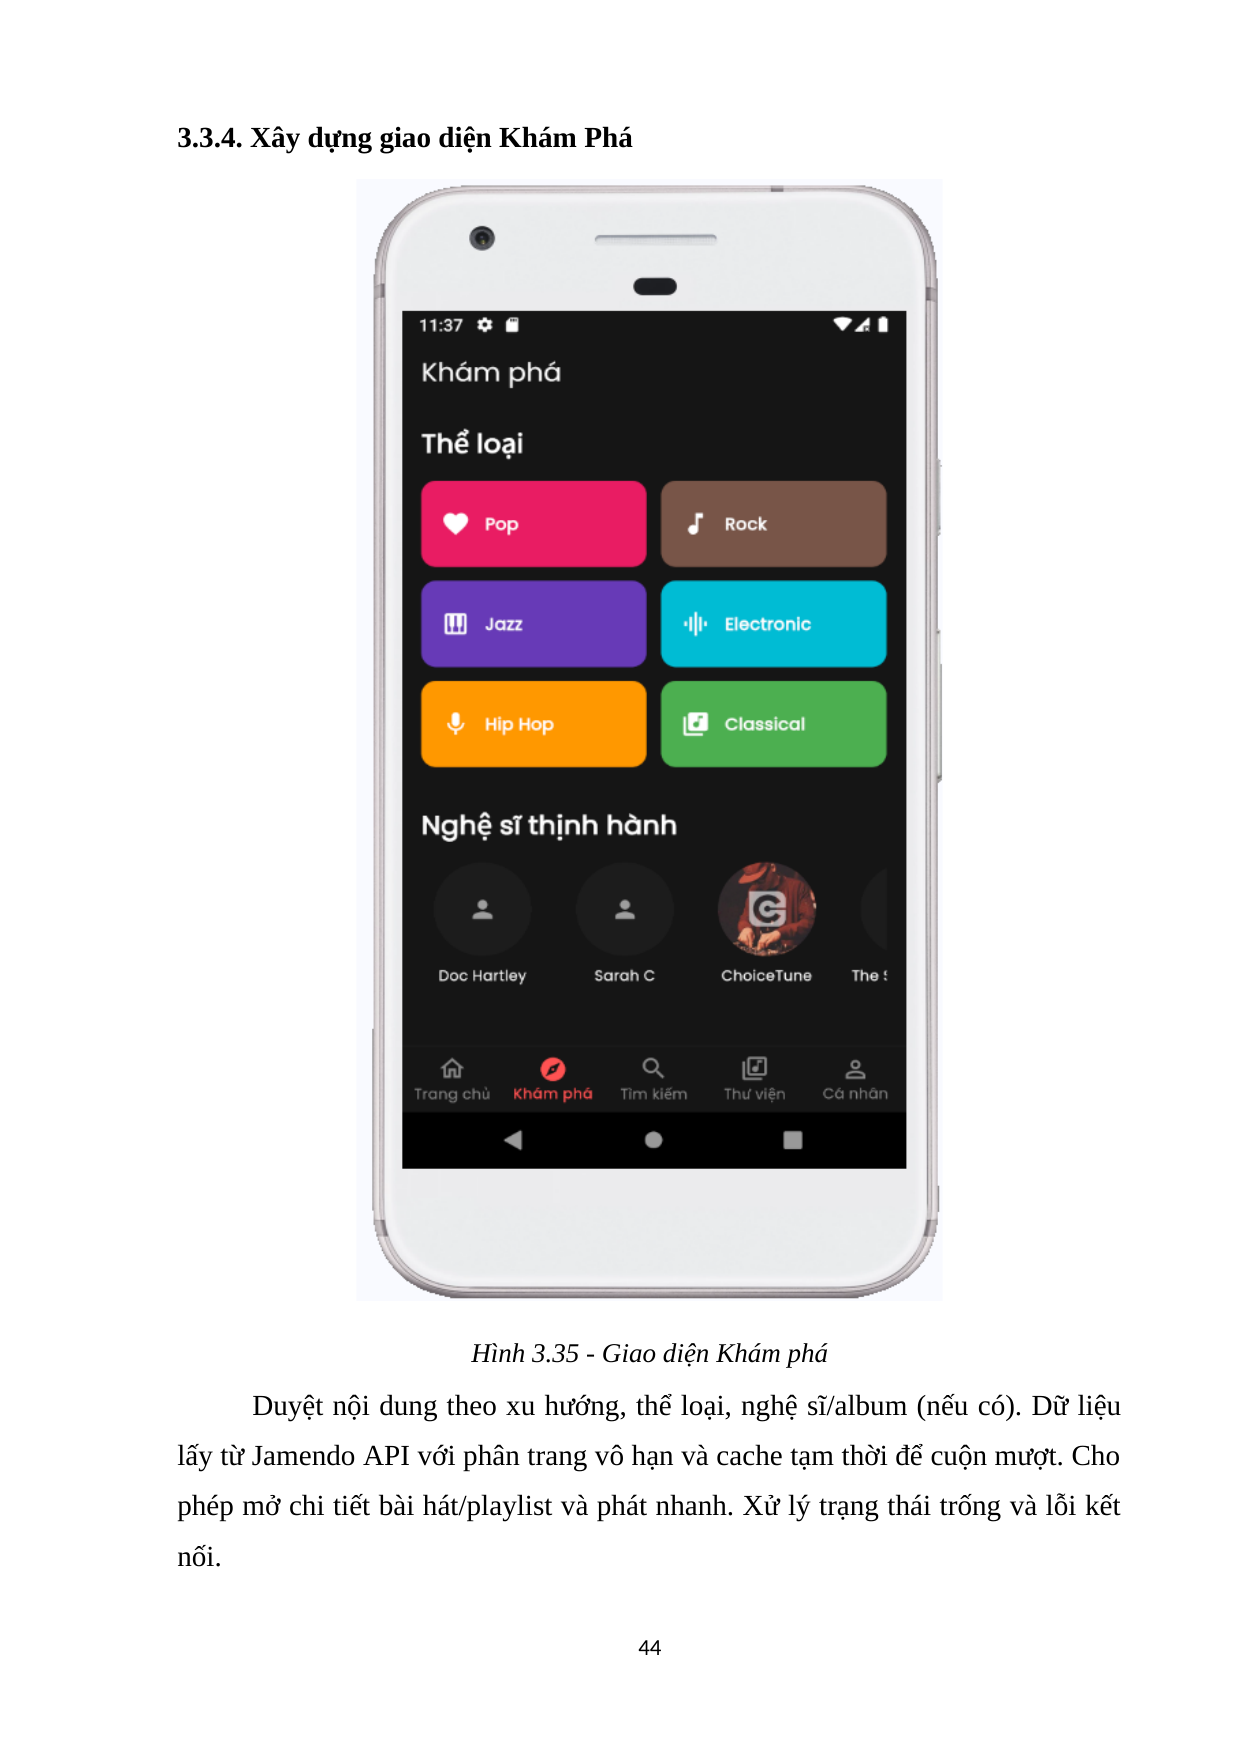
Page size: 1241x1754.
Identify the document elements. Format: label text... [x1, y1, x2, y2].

picture [356, 179, 943, 1301]
subtitle Hình 3.35 - Giao diện Khám phá [177, 1337, 1122, 1368]
text Duyệt nội dung theo xu hướng, thể loại, nghệ sĩ/album (nếu có). Dữ liệu lấy từ Jamendo API với phân trang vô hạn và cache tạm thời để cuộn mượt. Cho phép mở chi tiết bài hát/playlist và phát nhanh. Xử lý trạng thái trống và lỗi kết nối. [177, 1388, 1122, 1572]
subtitle 3.3.4. Xây dựng giao diện Khám Phá [177, 121, 1122, 154]
